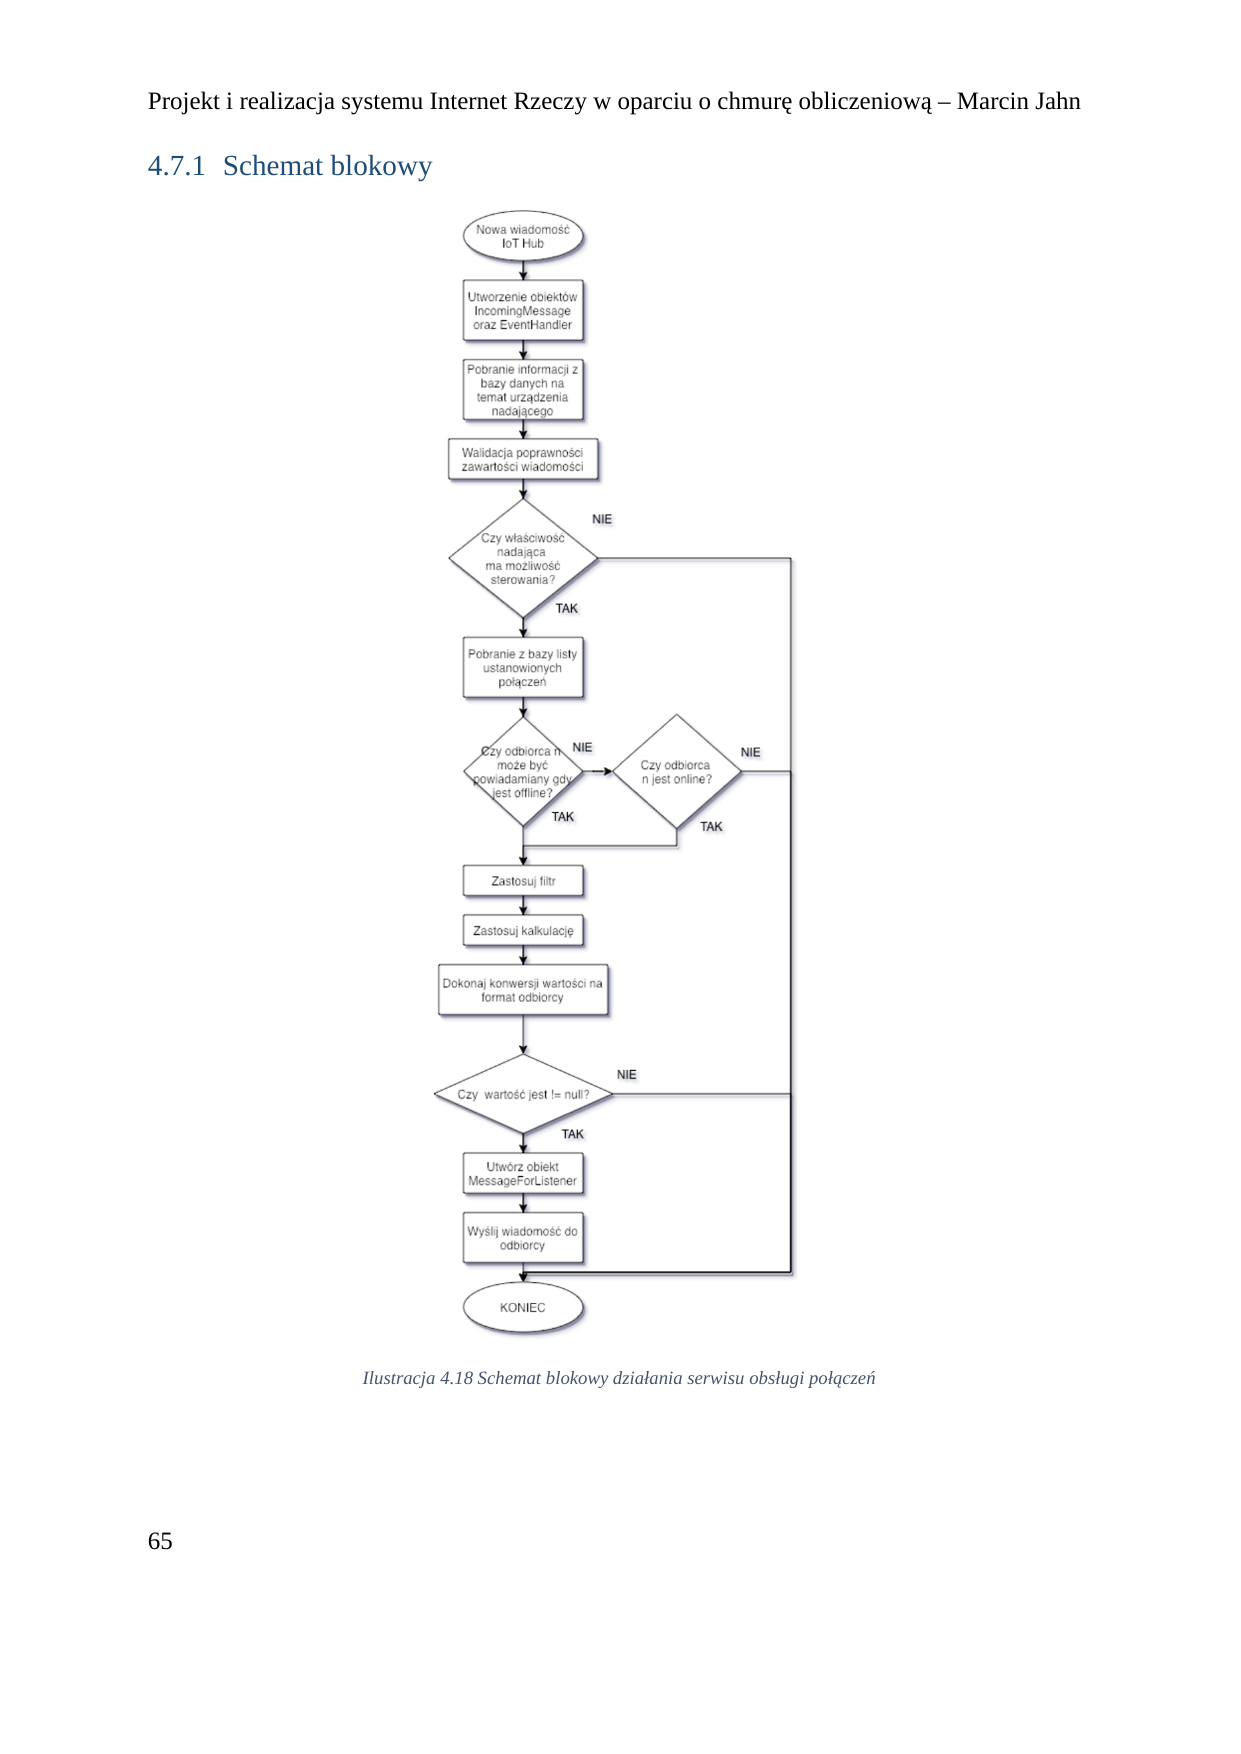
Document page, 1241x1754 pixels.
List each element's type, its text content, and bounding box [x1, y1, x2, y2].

subtitle Schemat blokowy [148, 148, 1093, 181]
text Ilustracja . Schemat blokowy działania serwisu obsługi połączeń [148, 1367, 1093, 1388]
picture [433, 210, 807, 1341]
